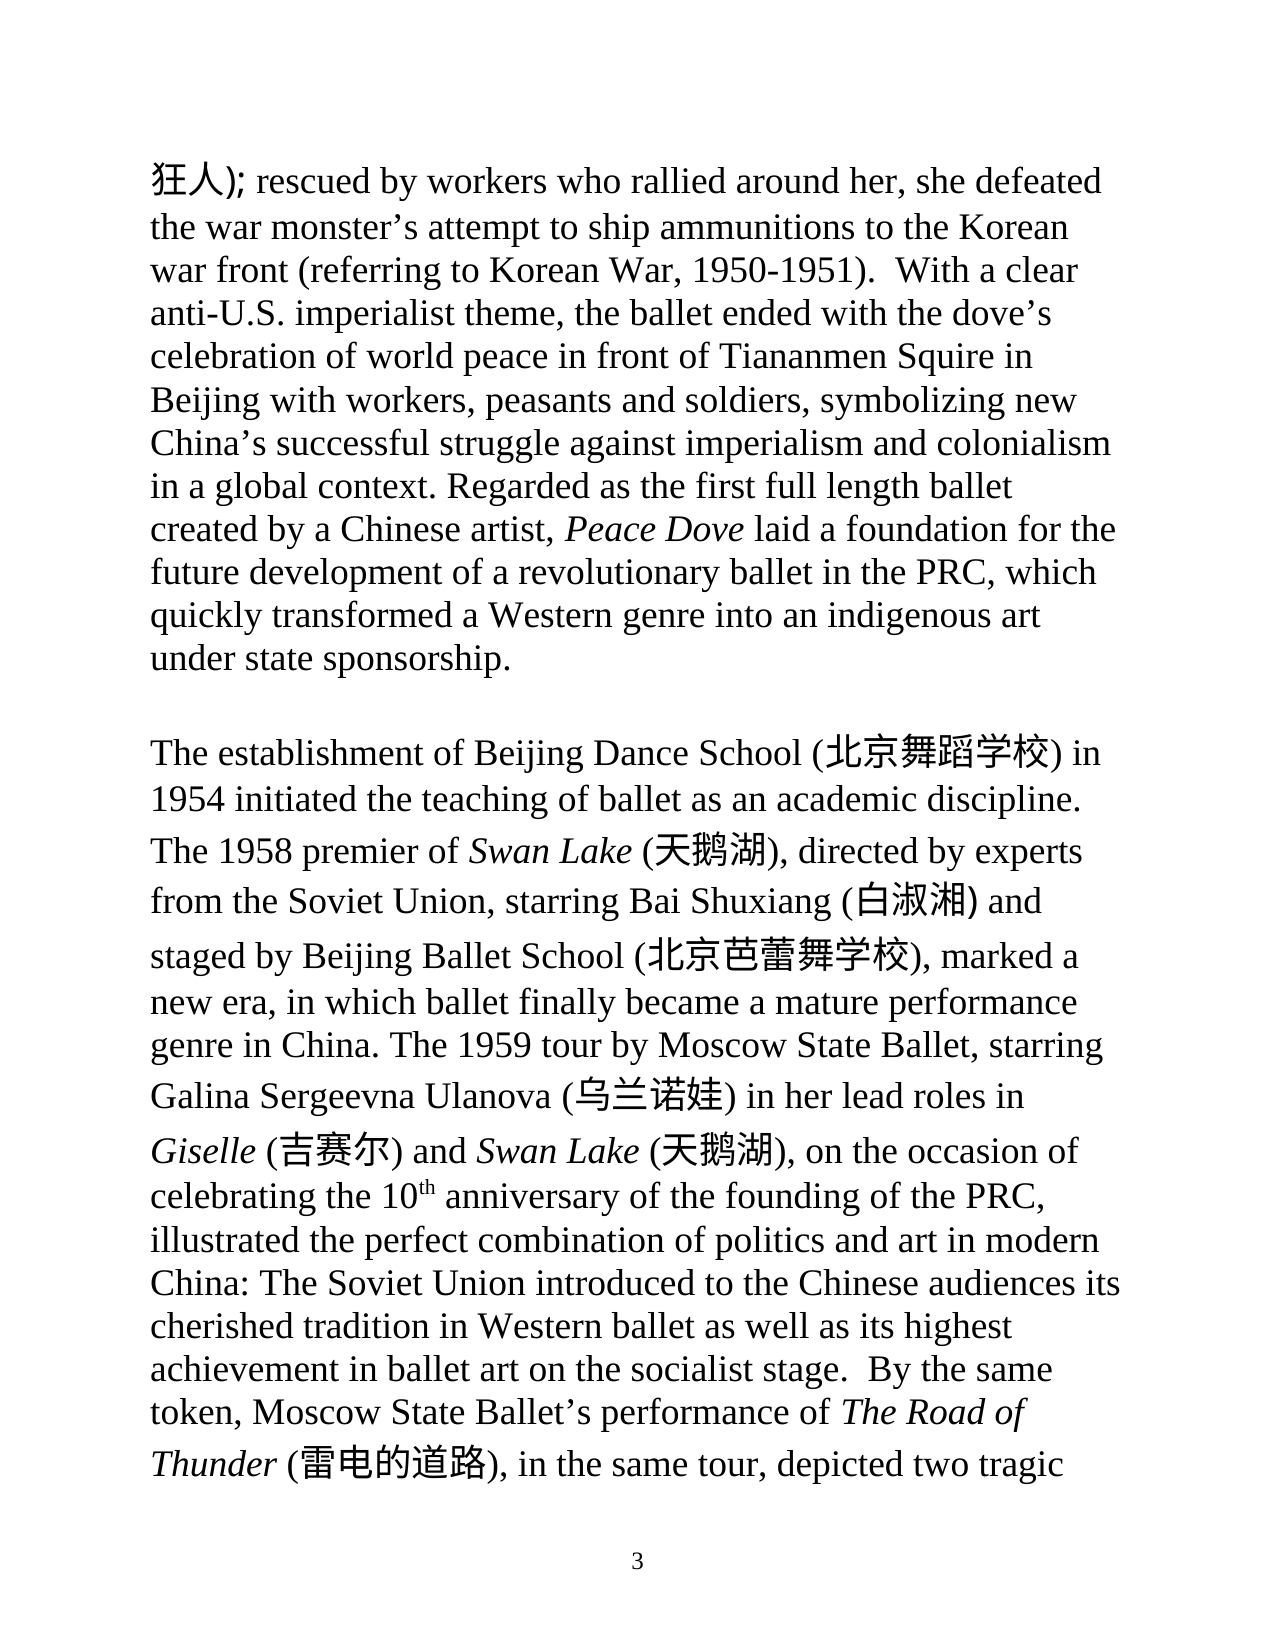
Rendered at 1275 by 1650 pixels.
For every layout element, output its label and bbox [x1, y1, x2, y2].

text [150, 722, 1125, 1487]
text [150, 150, 1125, 679]
